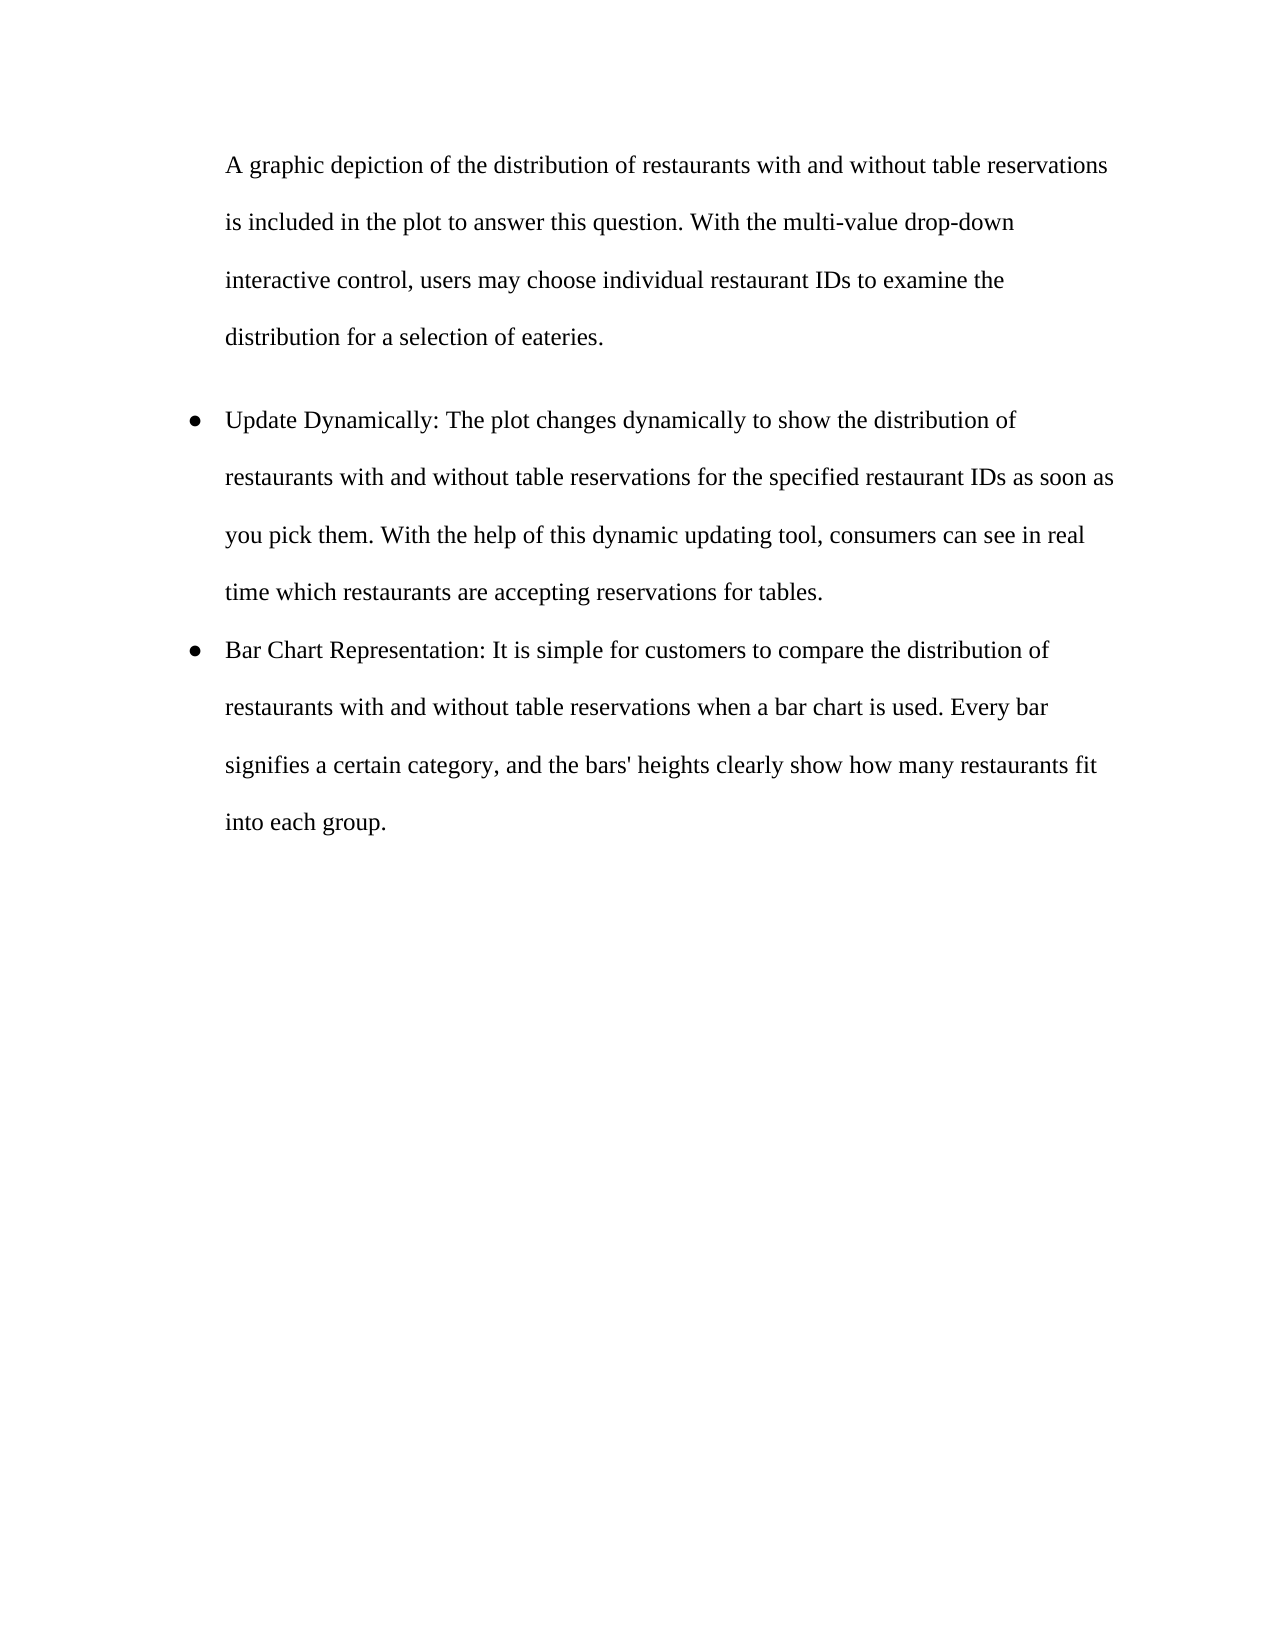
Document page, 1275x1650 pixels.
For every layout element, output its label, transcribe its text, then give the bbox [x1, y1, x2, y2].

list Update Dynamically: The plot changes dynamically to show the distribution of restaurants with and without table reservations for the specified restaurant IDs as soon as you pick them. With the help of this dynamic updating tool, consumers can see in real time which restaurants are accepting reservations for tables. [187, 405, 1125, 606]
text A graphic depiction of the distribution of restaurants with and without table reservations is included in the plot to answer this question. With the multi-value drop-down interactive control, users may choose individual restaurant IDs to examine the distribution for a selection of eateries. [225, 150, 1125, 351]
list Bar Chart Representation: It is simple for customers to compare the distribution of restaurants with and without table reservations when a bar chart is used. Every bar signifies a certain category, and the bars' heights clearly show how many restaurants fit into each group. [187, 635, 1125, 836]
